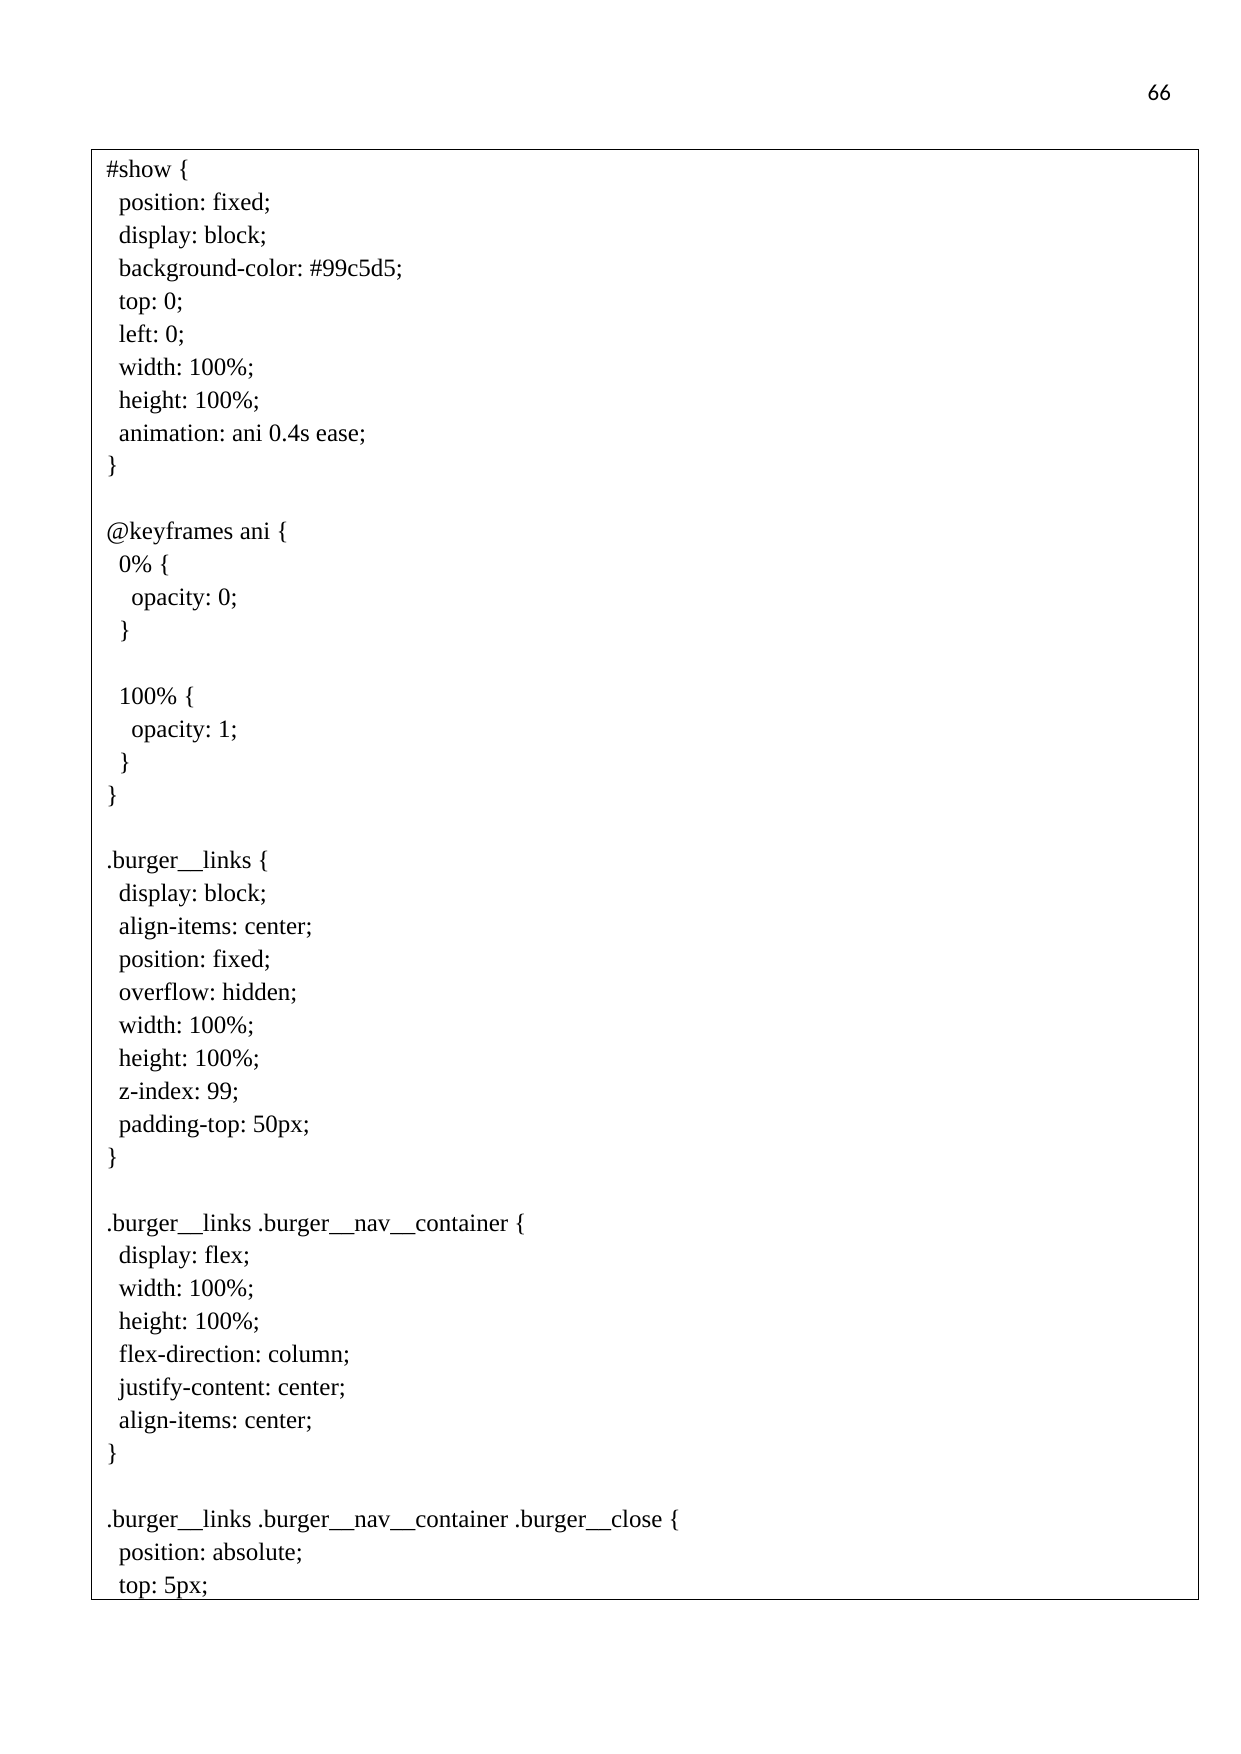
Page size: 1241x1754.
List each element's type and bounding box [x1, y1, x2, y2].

table_header [92, 150, 1198, 1598]
